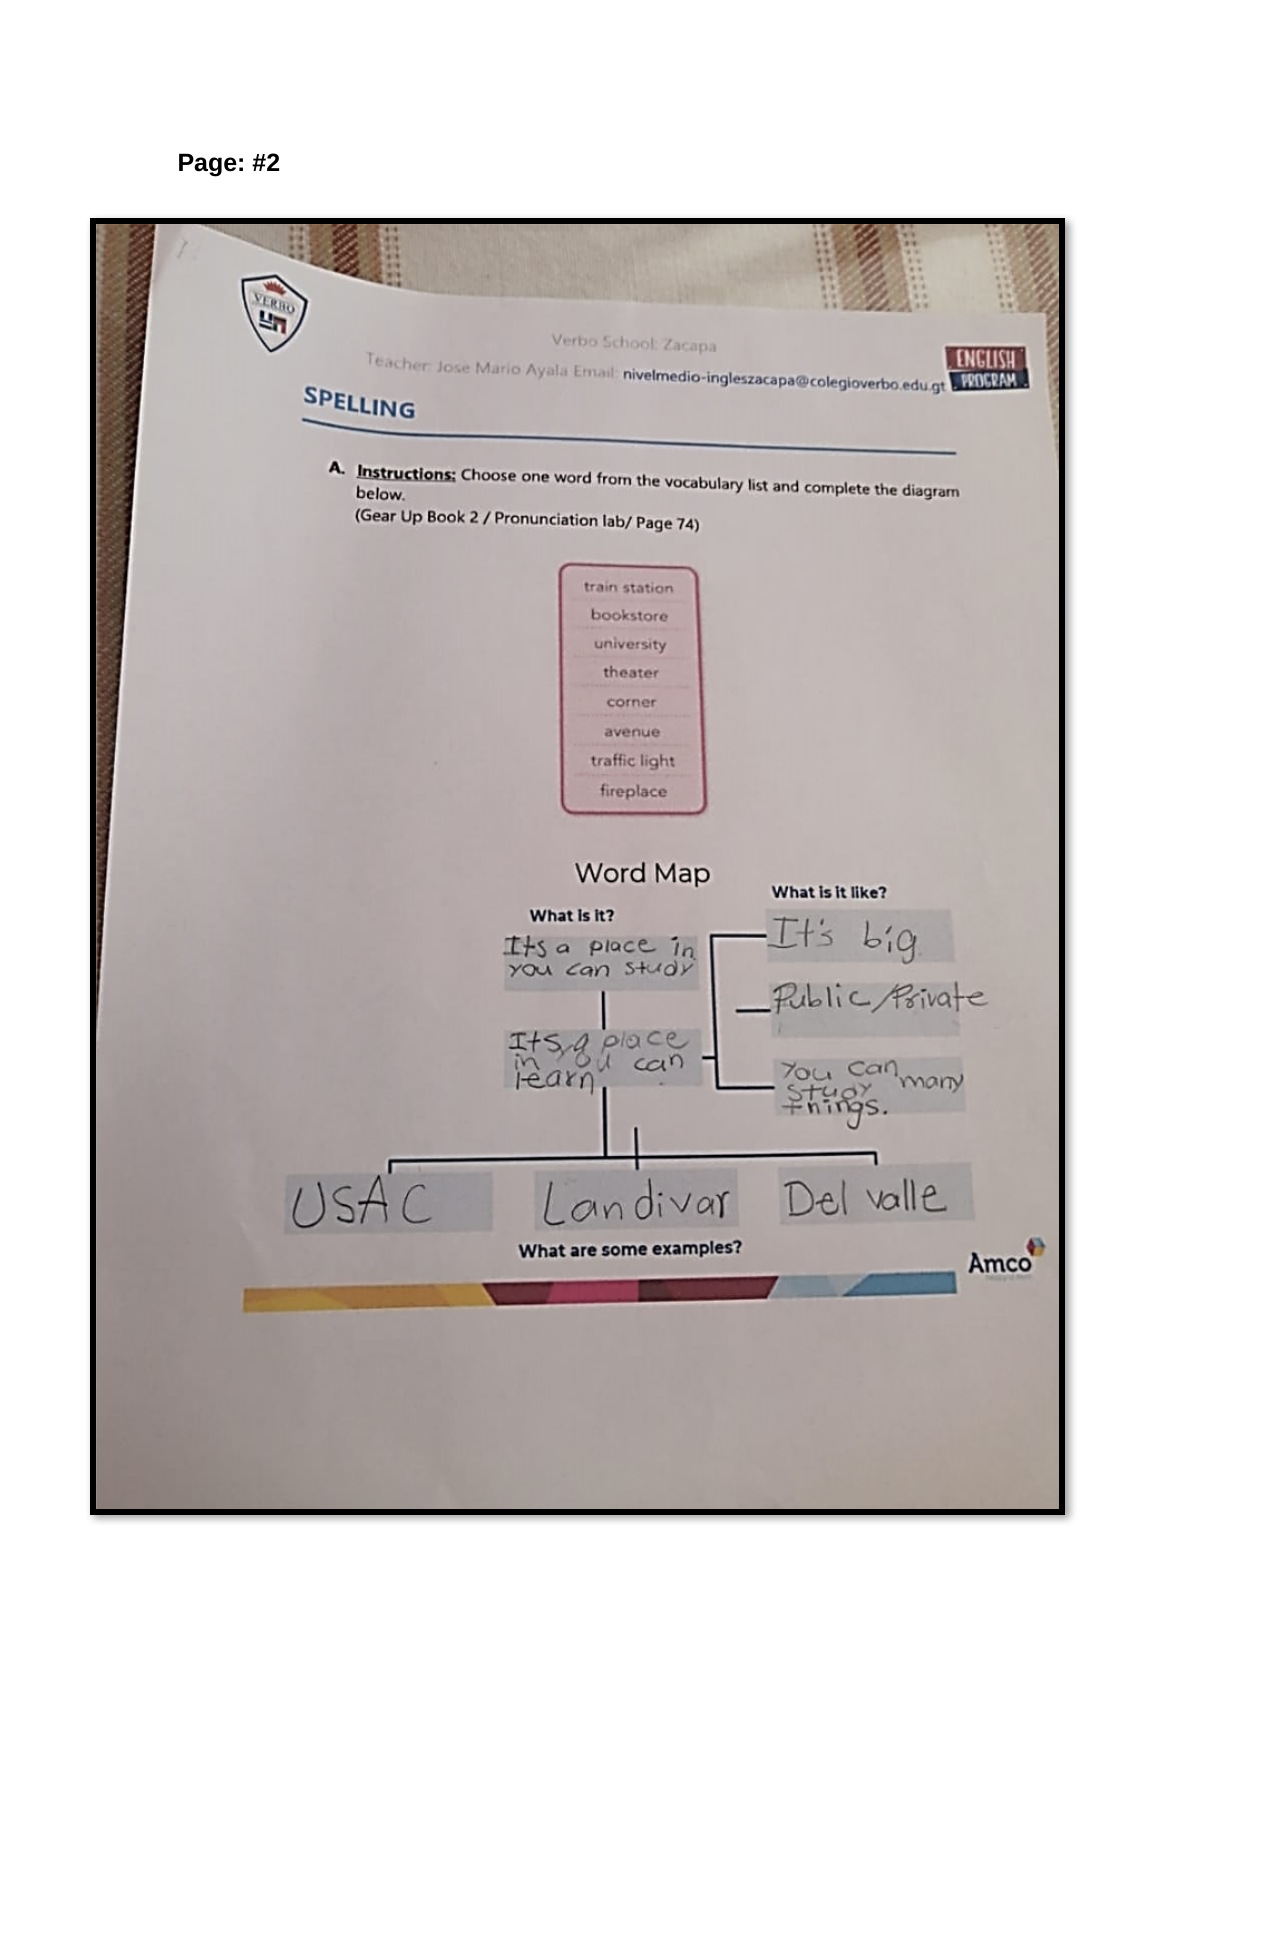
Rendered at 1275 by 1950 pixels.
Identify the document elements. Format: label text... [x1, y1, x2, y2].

text Page: #2 [177, 148, 1098, 176]
picture [97, 225, 1059, 1508]
